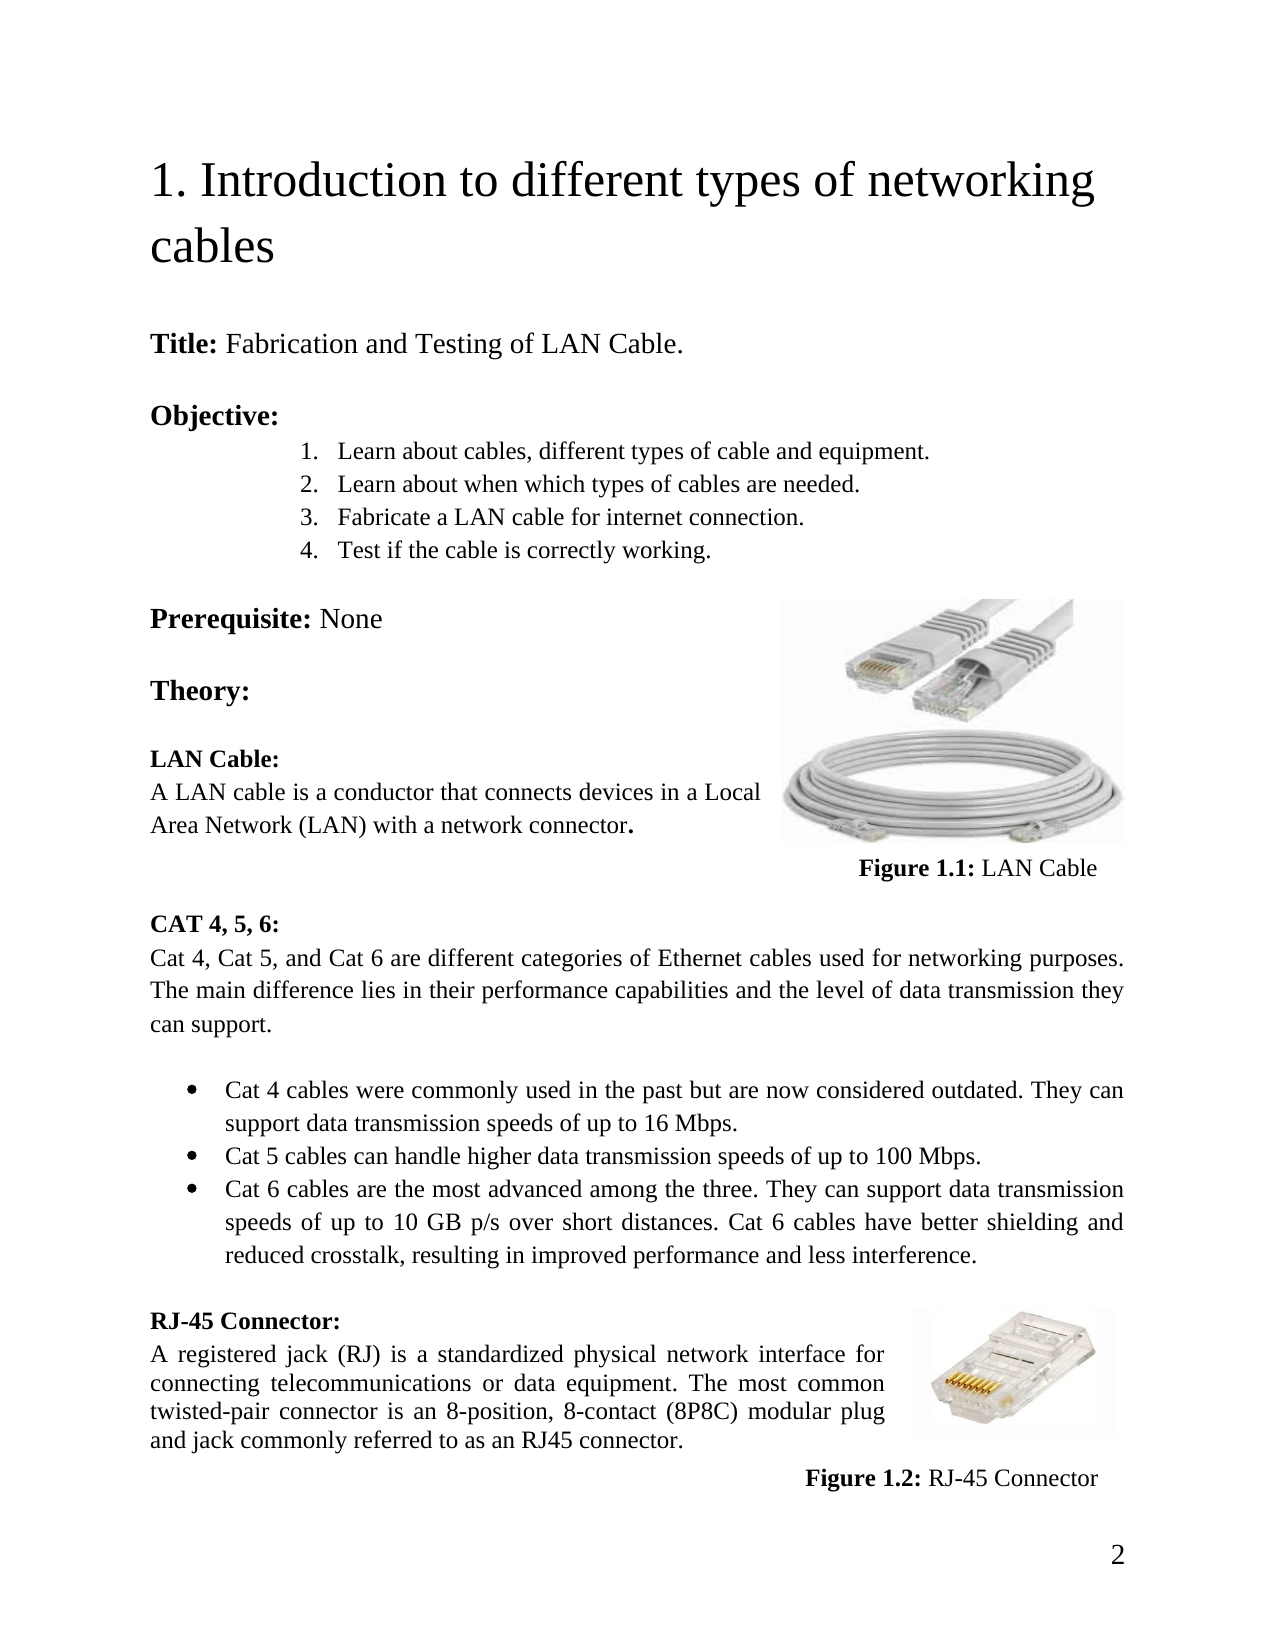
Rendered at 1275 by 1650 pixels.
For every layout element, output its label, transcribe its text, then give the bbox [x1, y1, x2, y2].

text A registered jack (RJ) is a standardized physical network interface for connecting telecommunications or data equipment. The most common twisted-pair connector is an 8-position, 8-contact (8P8C) modular plug and jack commonly referred to as an RJ45 connector. [150, 1339, 1125, 1454]
text 1. Introduction to different types of networking cables [150, 150, 1125, 273]
text Theory: [150, 673, 781, 706]
list Fabricate a LAN cable for internet connection. [300, 502, 1125, 531]
text RJ-45 Connector: [150, 1306, 1125, 1334]
list Cat 6 cables are the most advanced among the three. They can support data transmission speeds of up to 10 GB p/s over short distances. Cat 6 cables have better shielding and reduced crosstalk, resulting in improved performance and less interference. [187, 1174, 1125, 1268]
text LAN Cable: [150, 744, 781, 773]
list Cat 4 cables were commonly used in the past but are now considered outdated. They can support data transmission speeds of up to 16 Mbps. [187, 1075, 1125, 1136]
text Title: Fabrication and Testing of LAN Cable. [150, 326, 1125, 360]
list Learn about when which types of cables are needed. [300, 469, 1125, 498]
list Cat 5 cables can handle higher data transmission speeds of up to 100 Mbps. [187, 1141, 1125, 1169]
text A LAN cable is a conductor that connects devices in a Local Area Network (LAN) with a network connector. [150, 777, 781, 839]
list Test if the cable is correctly working. [300, 535, 1125, 564]
text CAT 4, 5, 6: [150, 909, 1125, 938]
text Objective: [150, 398, 1125, 431]
text Cat 4, Cat 5, and Cat 6 are different categories of Ethernet cables used for networking purposes. The main difference lies in their performance capabilities and the level of data transmission they can support. [150, 943, 1125, 1037]
text Prerequisite: None [150, 601, 781, 635]
list Learn about cables, different types of cable and equipment. [300, 436, 1125, 465]
picture [902, 1307, 1122, 1451]
picture [781, 599, 1125, 846]
